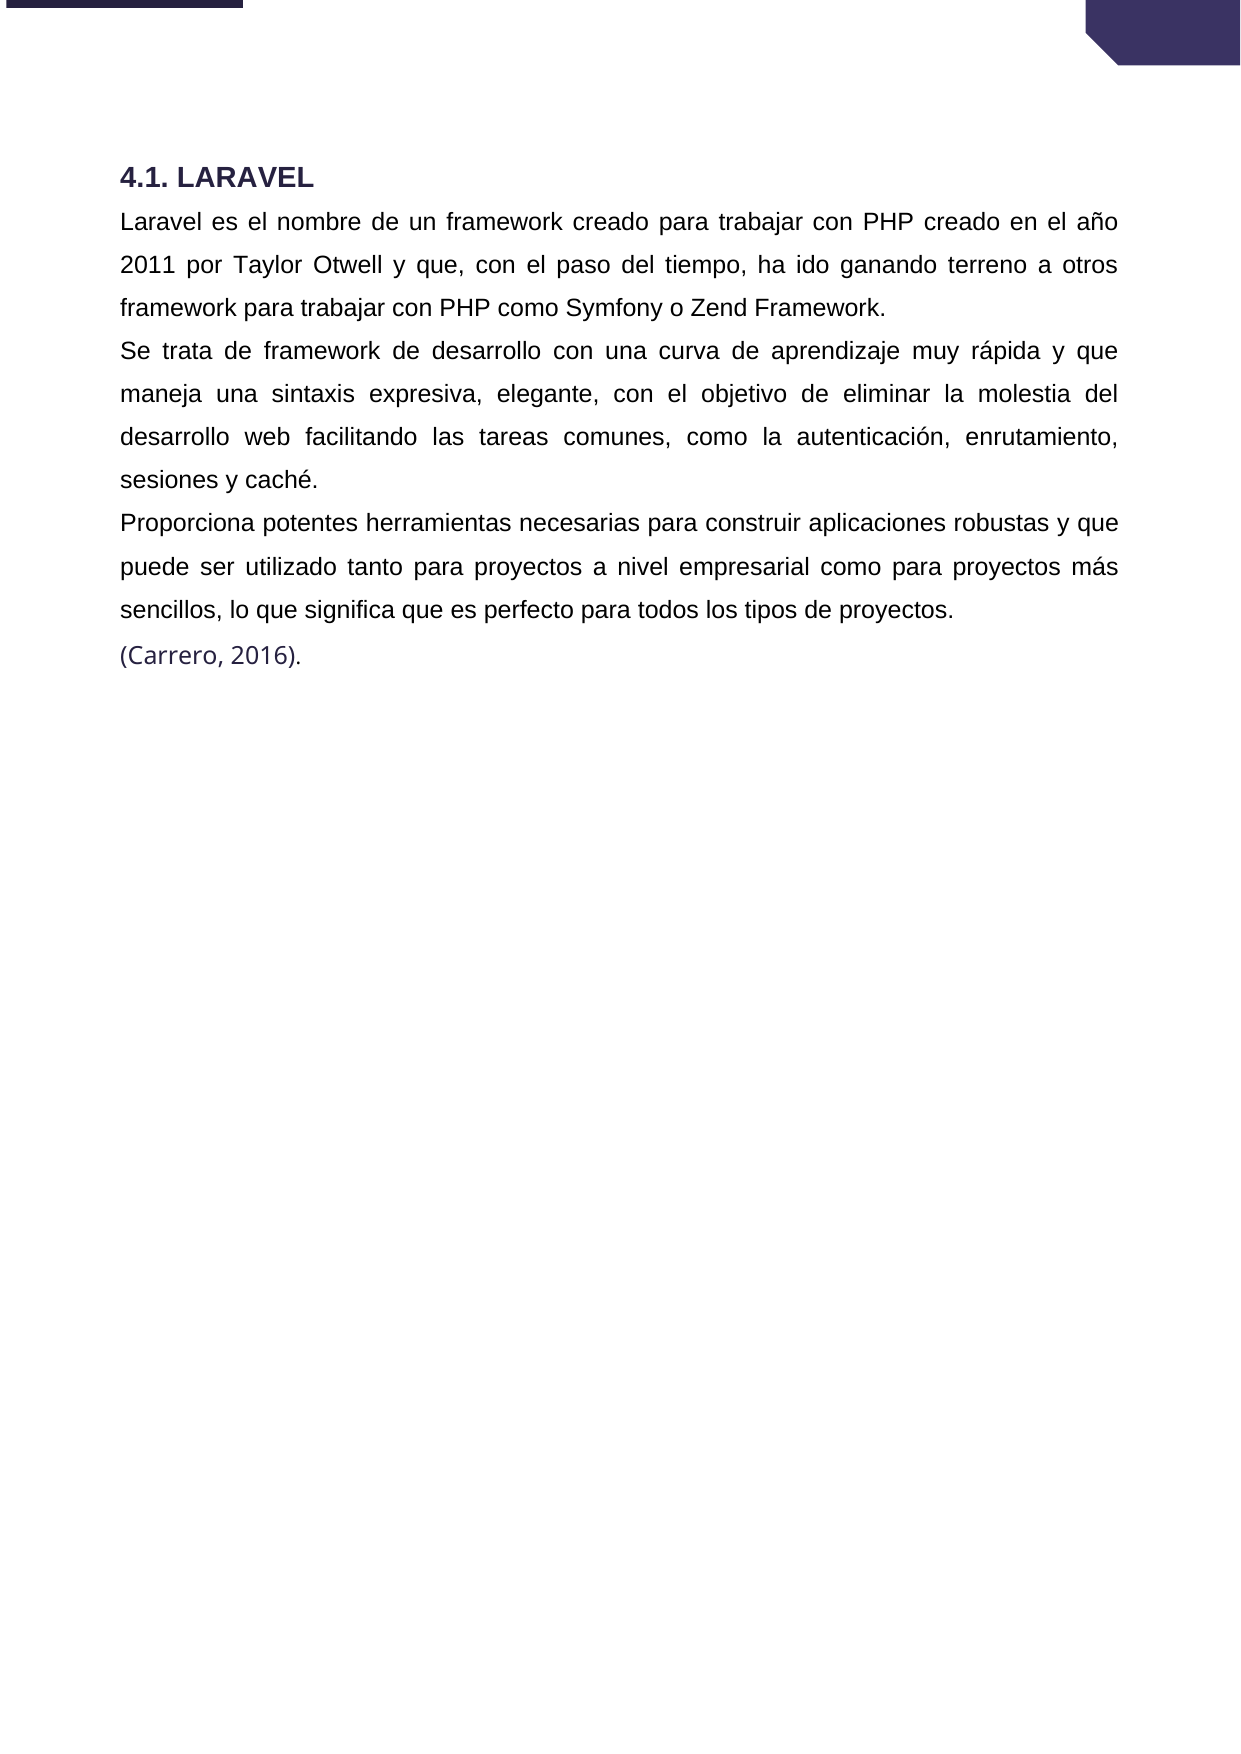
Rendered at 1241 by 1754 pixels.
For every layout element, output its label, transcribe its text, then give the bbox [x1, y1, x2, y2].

text . [120, 638, 1120, 672]
text Se trata de framework de desarrollo con una curva de aprendizaje muy rápida y que maneja una sintaxis expresiva, elegante, con el objetivo de eliminar la molestia del desarrollo web facilitando las tareas comunes, como la autenticación, enrutamiento, sesiones y caché. [120, 336, 1120, 494]
text Proporciona potentes herramientas necesarias para construir aplicaciones robustas y que puede ser utilizado tanto para proyectos a nivel empresarial como para proyectos más sencillos, lo que significa que es perfecto para todos los tipos de proyectos. [120, 508, 1120, 623]
text Laravel es el nombre de un framework creado para trabajar con PHP creado en el año 2011 por Taylor Otwell y que, con el paso del tiempo, ha ido ganando terreno a otros framework para trabajar con PHP como Symfony o Zend Framework. [120, 206, 1120, 321]
subtitle 4.1. laravel [120, 160, 1120, 194]
